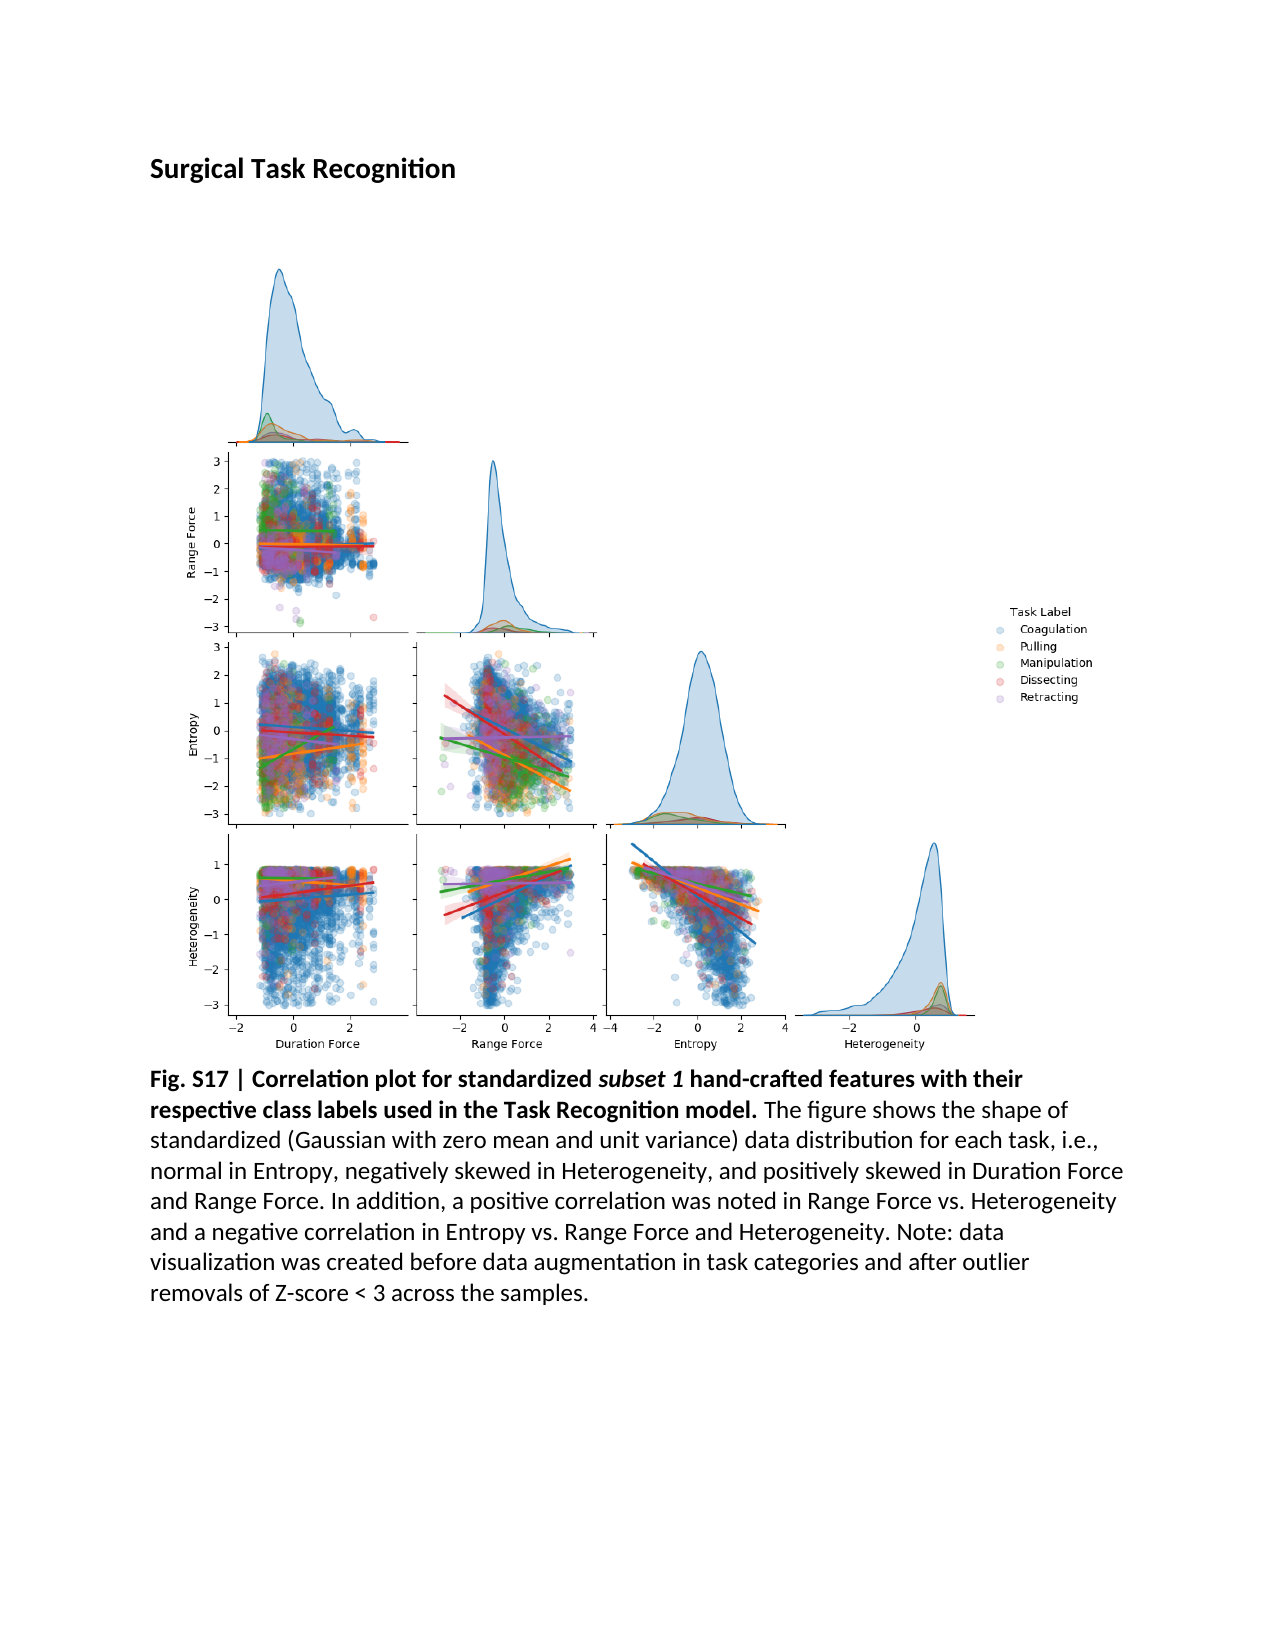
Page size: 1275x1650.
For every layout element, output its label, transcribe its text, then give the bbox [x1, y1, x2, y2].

picture [172, 246, 1103, 1064]
text Fig. S17 | Correlation plot for standardized subset 1 hand-crafted features with their respective class labels used in the Task Recognition model. The figure shows the shape of standardized (Gaussian with zero mean and unit variance) data distribution for each task, i.e., normal in Entropy, negatively skewed in Heterogeneity, and positively skewed in Duration Force and Range Force. In addition, a positive correlation was noted in Range Force vs. Heterogeneity and a negative correlation in Entropy vs. Range Force and Heterogeneity. Note: data visualization was created before data augmentation in task categories and after outlier removals of Z-score < 3 across the samples. [150, 1063, 1125, 1307]
text Surgical Task Recognition [150, 150, 1125, 186]
